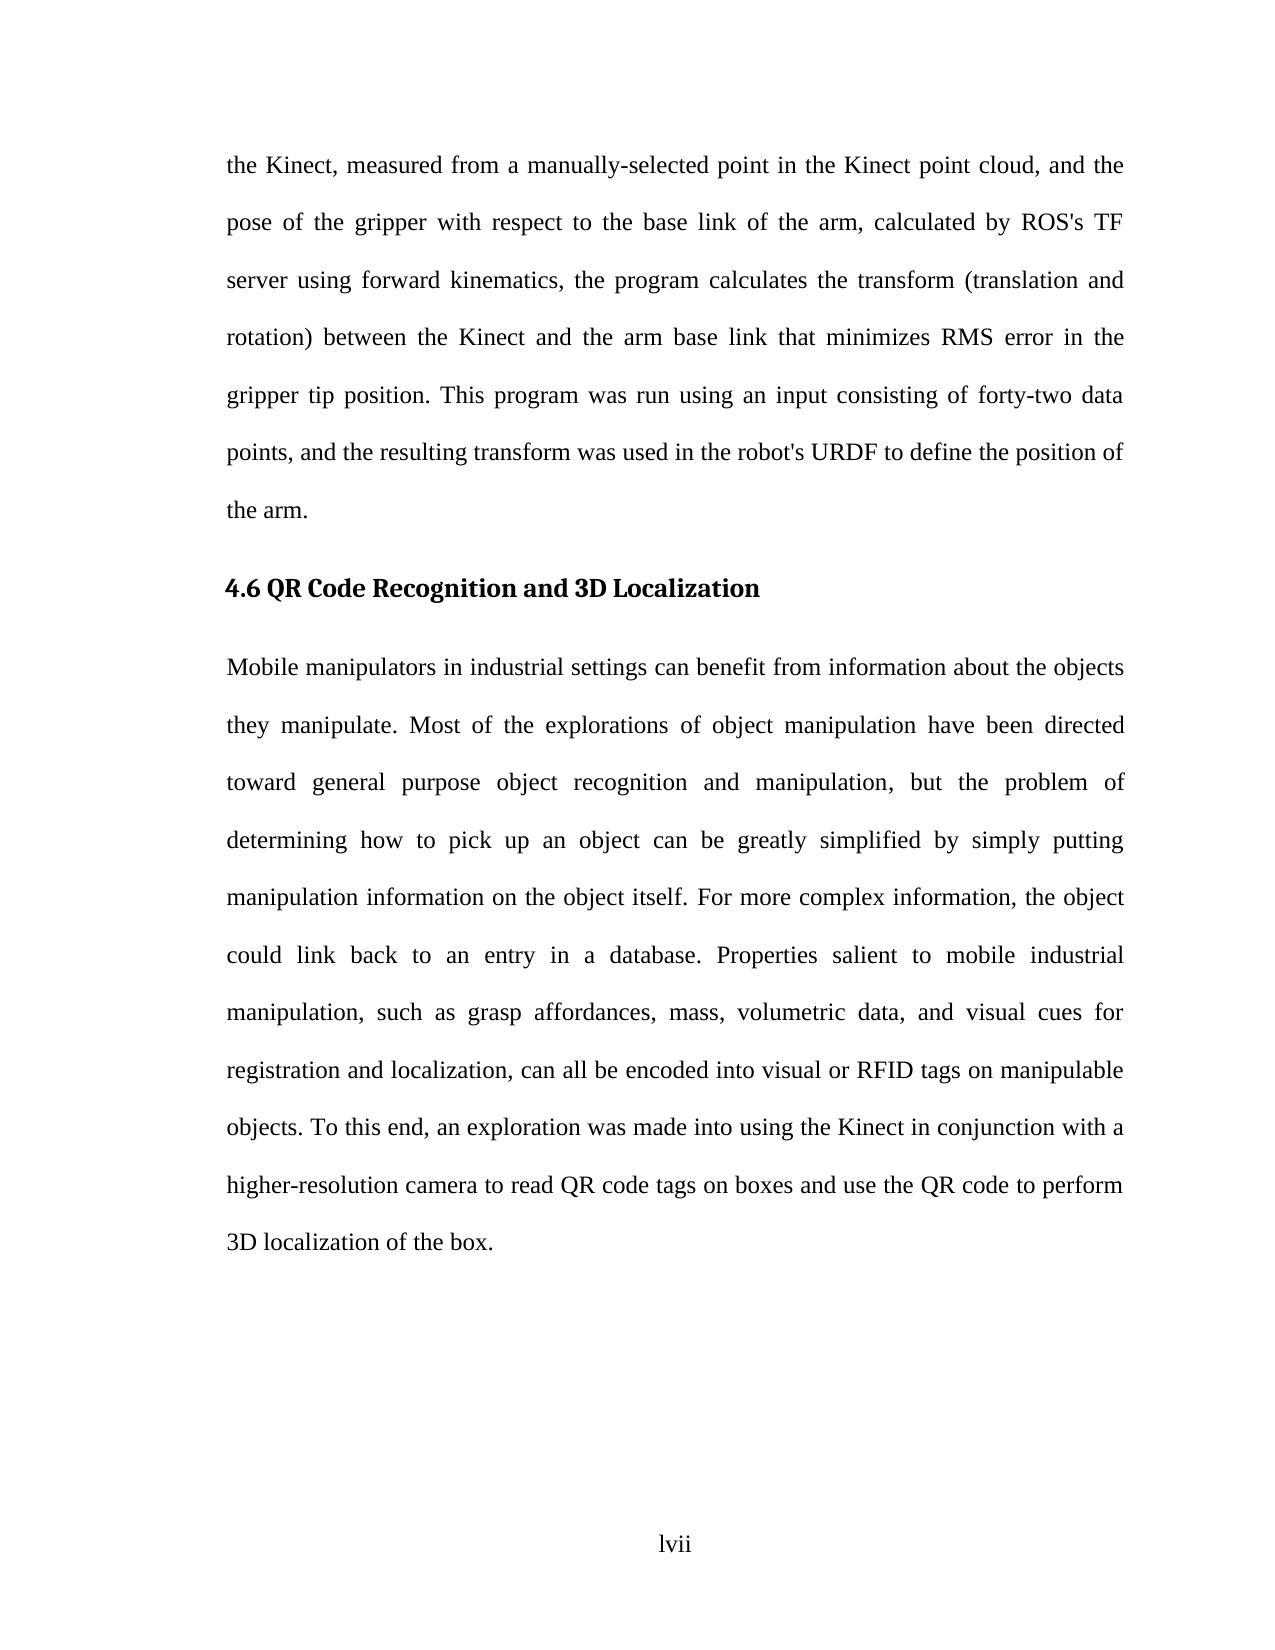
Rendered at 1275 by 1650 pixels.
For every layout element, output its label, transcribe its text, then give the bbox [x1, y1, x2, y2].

subtitle QR Code Recognition and 3D Localization [225, 573, 1125, 604]
text Mobile manipulators in industrial settings can benefit from information about the objects they manipulate. Most of the explorations of object manipulation have been directed toward general purpose object recognition and manipulation, but the problem of determining how to pick up an object can be greatly simplified by simply putting manipulation information on the object itself. For more complex information, the object could link back to an entry in a database. Properties salient to mobile industrial manipulation, such as grasp affordances, mass, volumetric data, and visual cues for registration and localization, can all be encoded into visual or RFID tags on manipulable objects. To this end, an exploration was made into using the Kinect in conjunction with a higher-resolution camera to read QR code tags on boxes and use the QR code to perform 3D localization of the box. [226, 652, 1125, 1256]
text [226, 150, 1125, 524]
